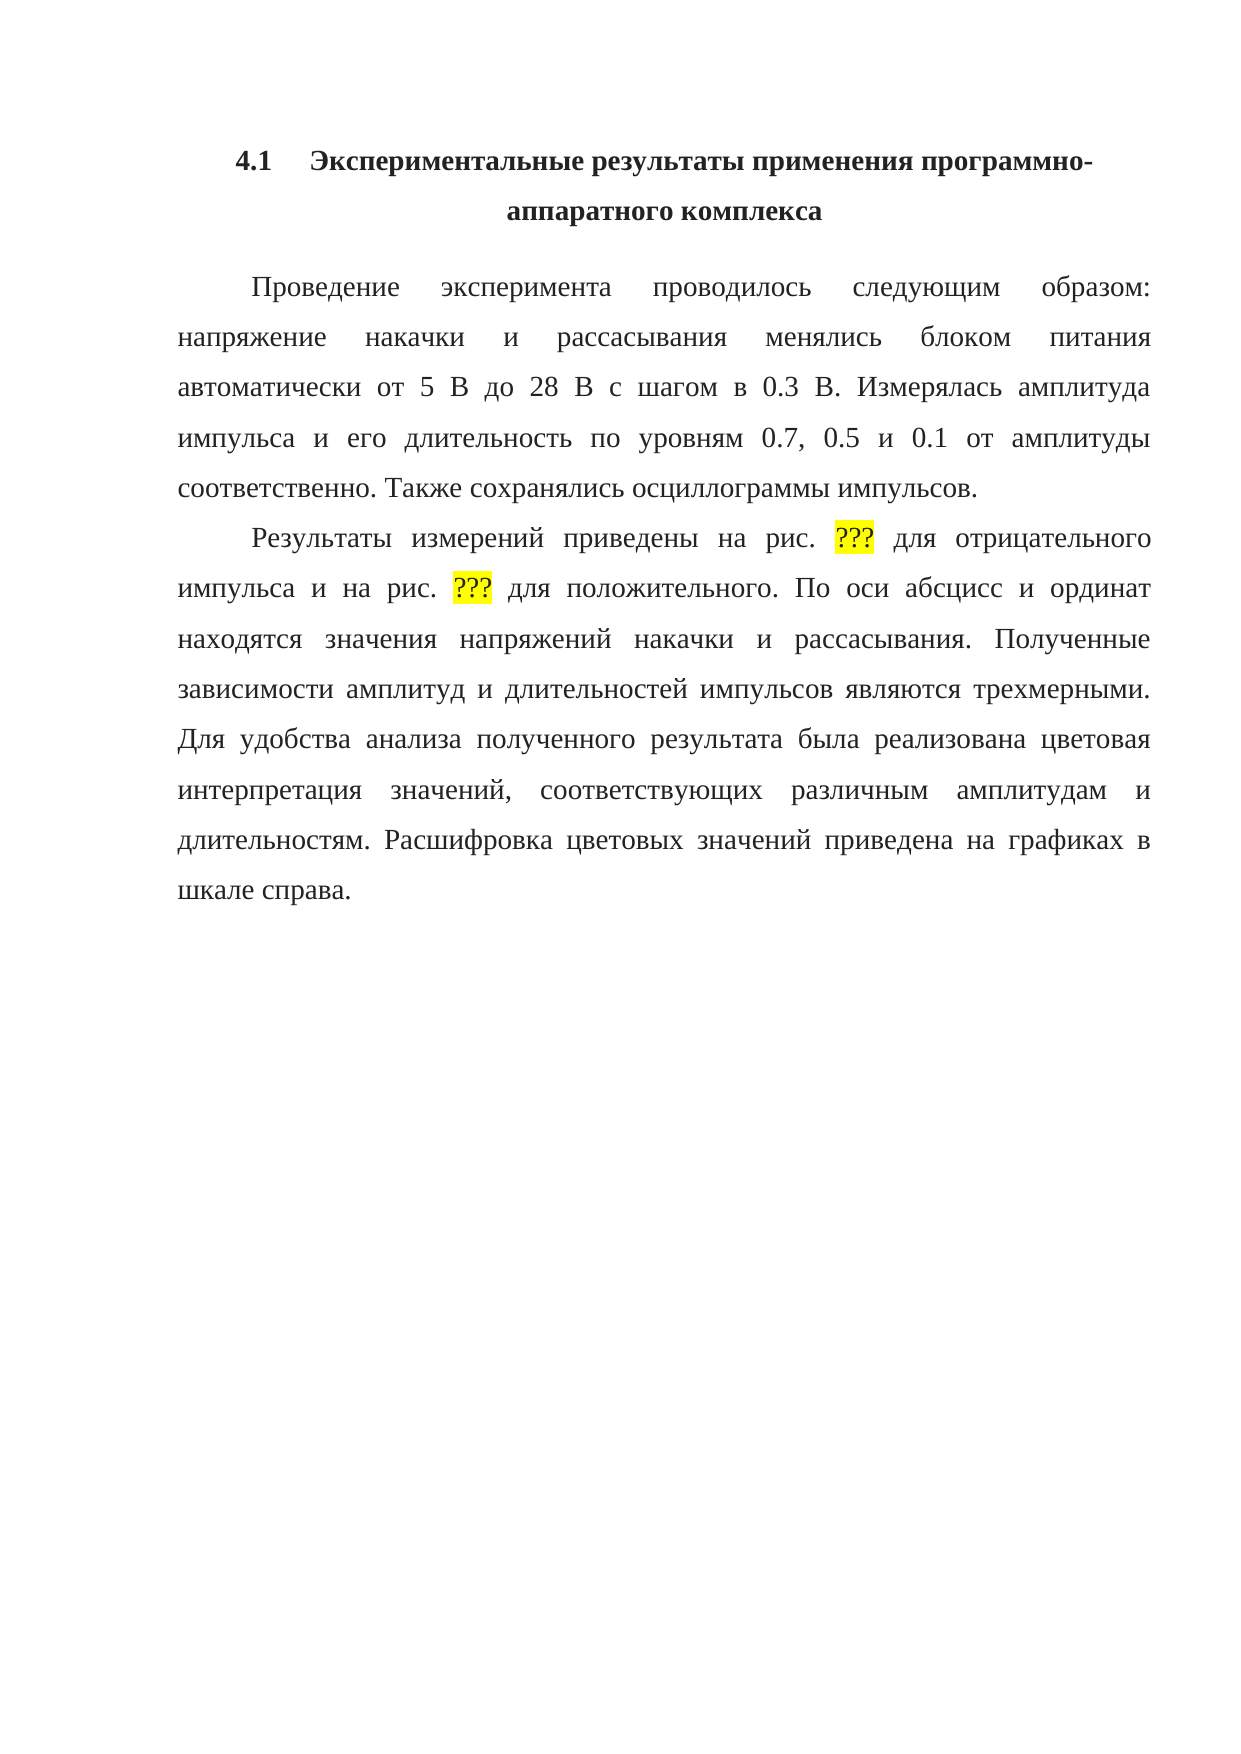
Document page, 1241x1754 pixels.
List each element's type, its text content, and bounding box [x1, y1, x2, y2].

text Проведение эксперимента проводилось следующим образом: напряжение накачки и рассасывания менялись блоком питания автоматически от 5 В до 28 В с шагом в 0.3 В. Измерялась амплитуда импульса и его длительность по уровням 0.7, 0.5 и 0.1 от амплитуды соответственно. Также сохранялись осциллограммы импульсов. [177, 269, 1152, 503]
text Результаты измерений приведены на рис. ??? для отрицательного импульса и на рис. ??? для положительного. По оси абсцисс и ординат находятся значения напряжений накачки и рассасывания. Полученные зависимости амплитуд и длительностей импульсов являются трехмерными. Для удобства анализа полученного результата была реализована цветовая интерпретация значений, соответствующих различным амплитудам и длительностям. Расшифровка цветовых значений приведена на графиках в шкале справа. [177, 520, 1152, 906]
subtitle Экспериментальные результаты применения программно-аппаратного комплекса [177, 143, 1152, 227]
